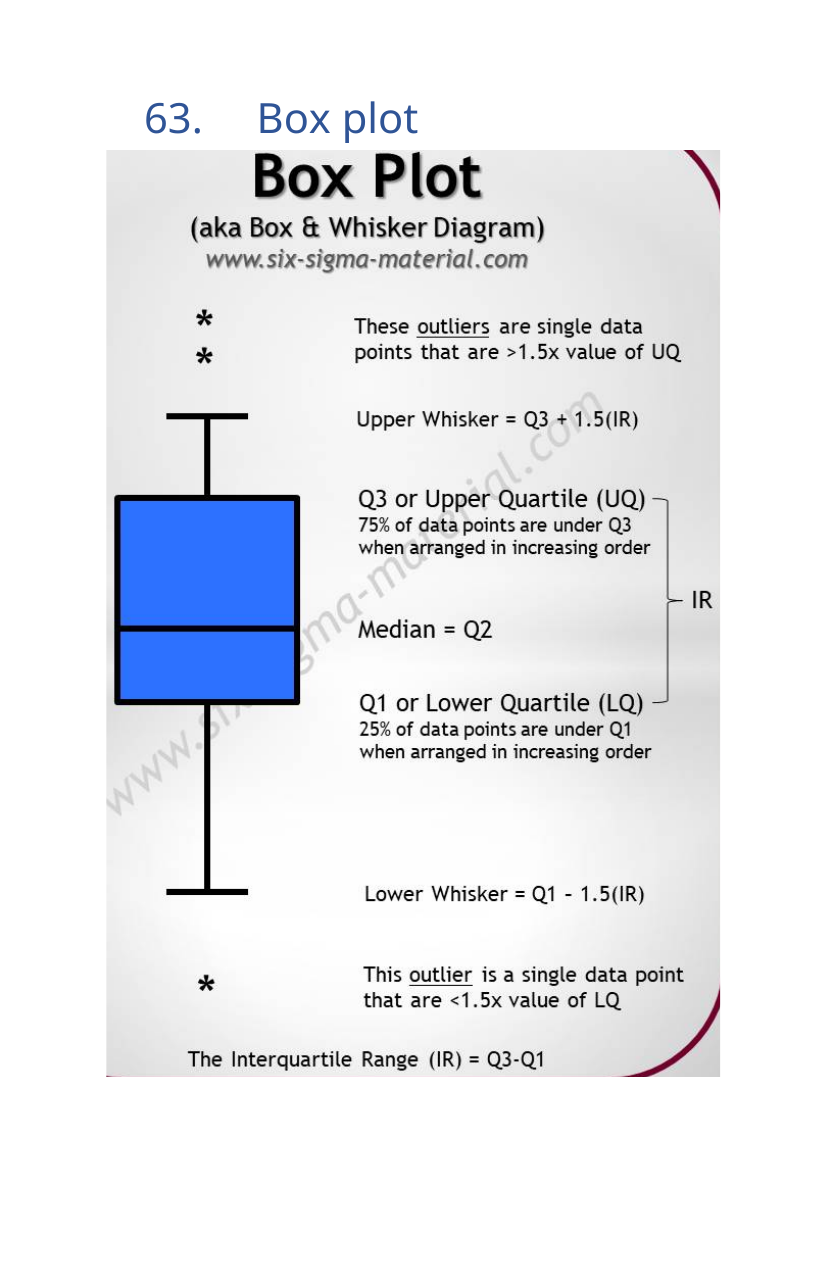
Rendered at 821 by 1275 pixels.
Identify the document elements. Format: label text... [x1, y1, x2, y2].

subtitle Box plot [144, 89, 714, 145]
picture [106, 150, 721, 1077]
